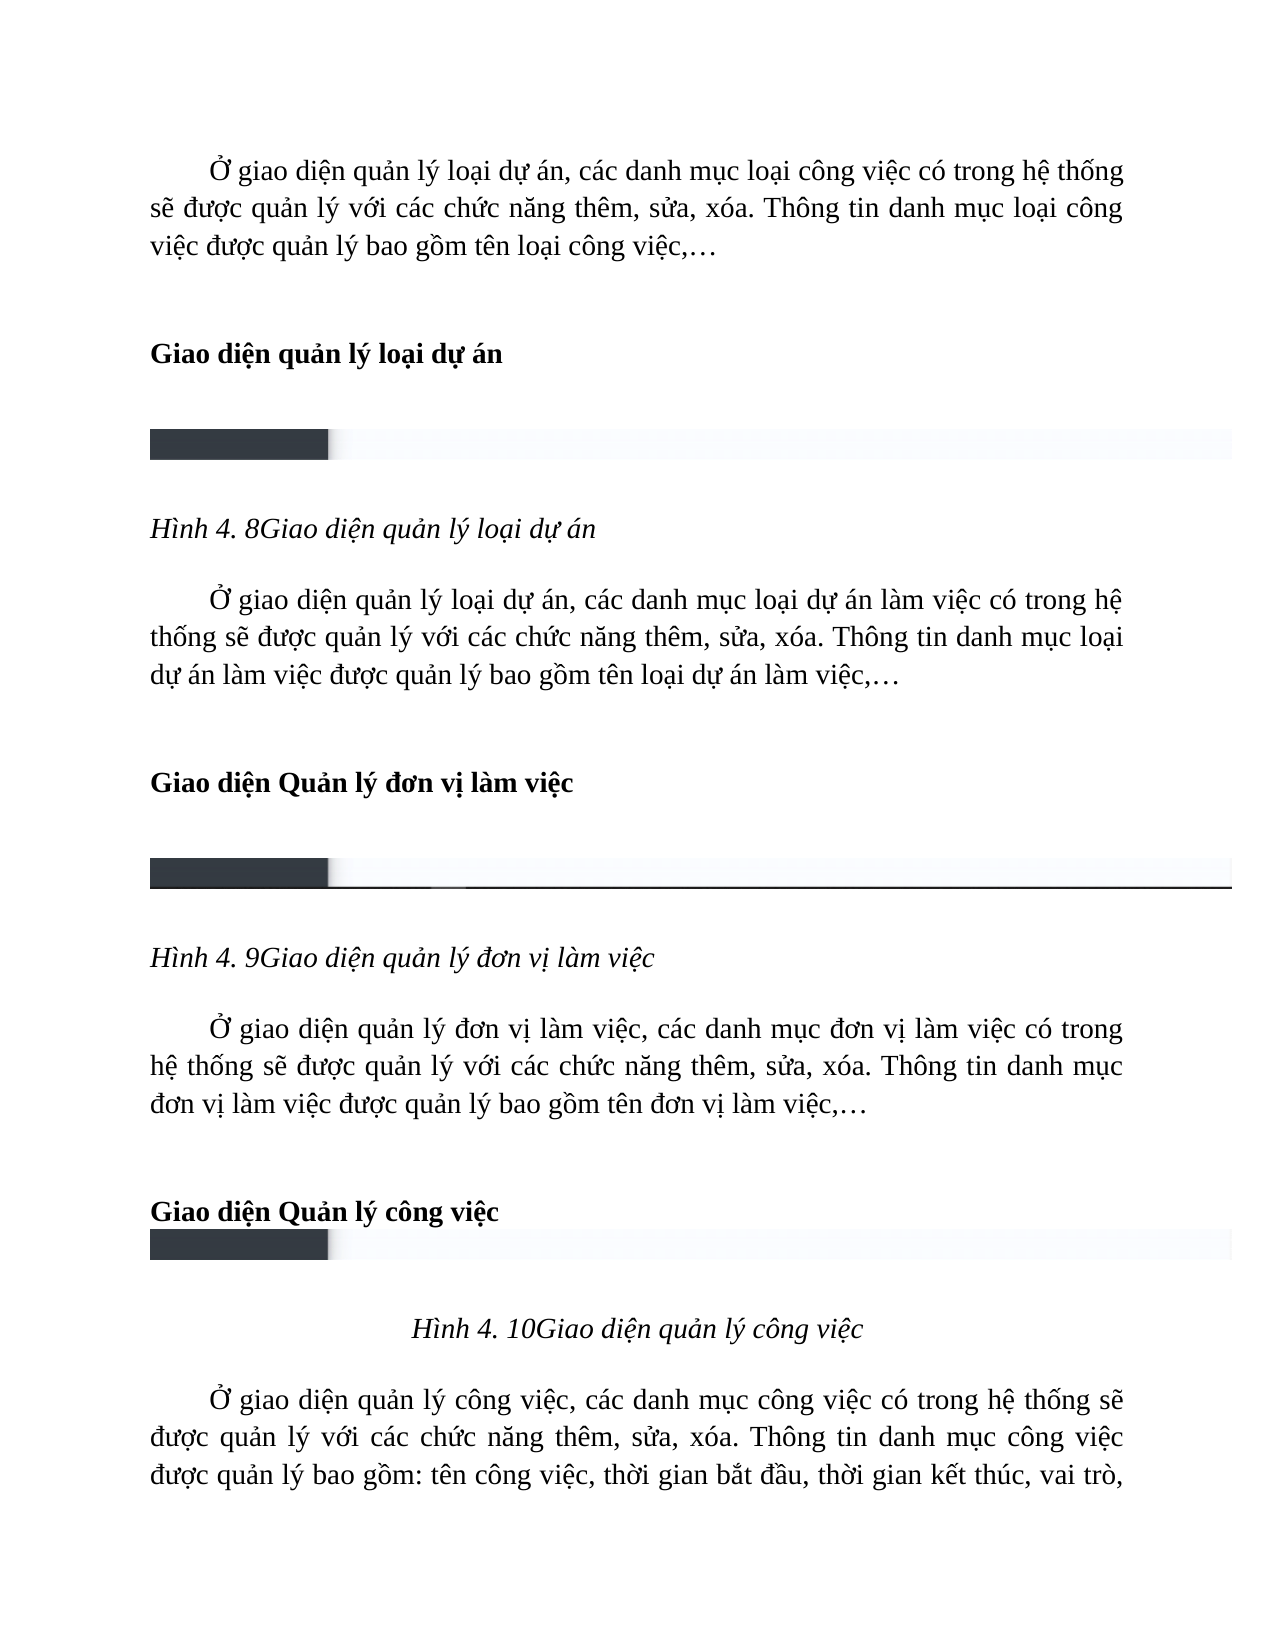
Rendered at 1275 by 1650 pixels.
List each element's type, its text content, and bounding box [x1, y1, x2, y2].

text Giao diện Quản lý đơn vị làm việc [150, 762, 1125, 800]
text Hình 4. 9Giao diện quản lý đơn vị làm việc [150, 937, 1125, 975]
text Giao diện quản lý loại dự án [150, 333, 1125, 371]
text Ở giao diện quản lý đơn vị làm việc, các danh mục đơn vị làm việc có trong hệ thống sẽ được quản lý với các chức năng thêm, sửa, xóa. Thông tin danh mục đơn vị làm việc được quản lý bao gồm tên đơn vị làm việc,… [150, 1008, 1125, 1121]
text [150, 1379, 1125, 1492]
text Hình 4. 8Giao diện quản lý loại dự án [150, 508, 1125, 546]
text Hình 4. 10Giao diện quản lý công việc [150, 1308, 1125, 1346]
text Ở giao diện quản lý loại dự án, các danh mục loại dự án làm việc có trong hệ thống sẽ được quản lý với các chức năng thêm, sửa, xóa. Thông tin danh mục loại dự án làm việc được quản lý bao gồm tên loại dự án làm việc,… [150, 579, 1125, 692]
text Giao diện Quản lý công việc [150, 1192, 1125, 1229]
text Ở giao diện quản lý loại dự án, các danh mục loại công việc có trong hệ thống sẽ được quản lý với các chức năng thêm, sửa, xóa. Thông tin danh mục loại công việc được quản lý bao gồm tên loại công việc,… [150, 150, 1125, 262]
